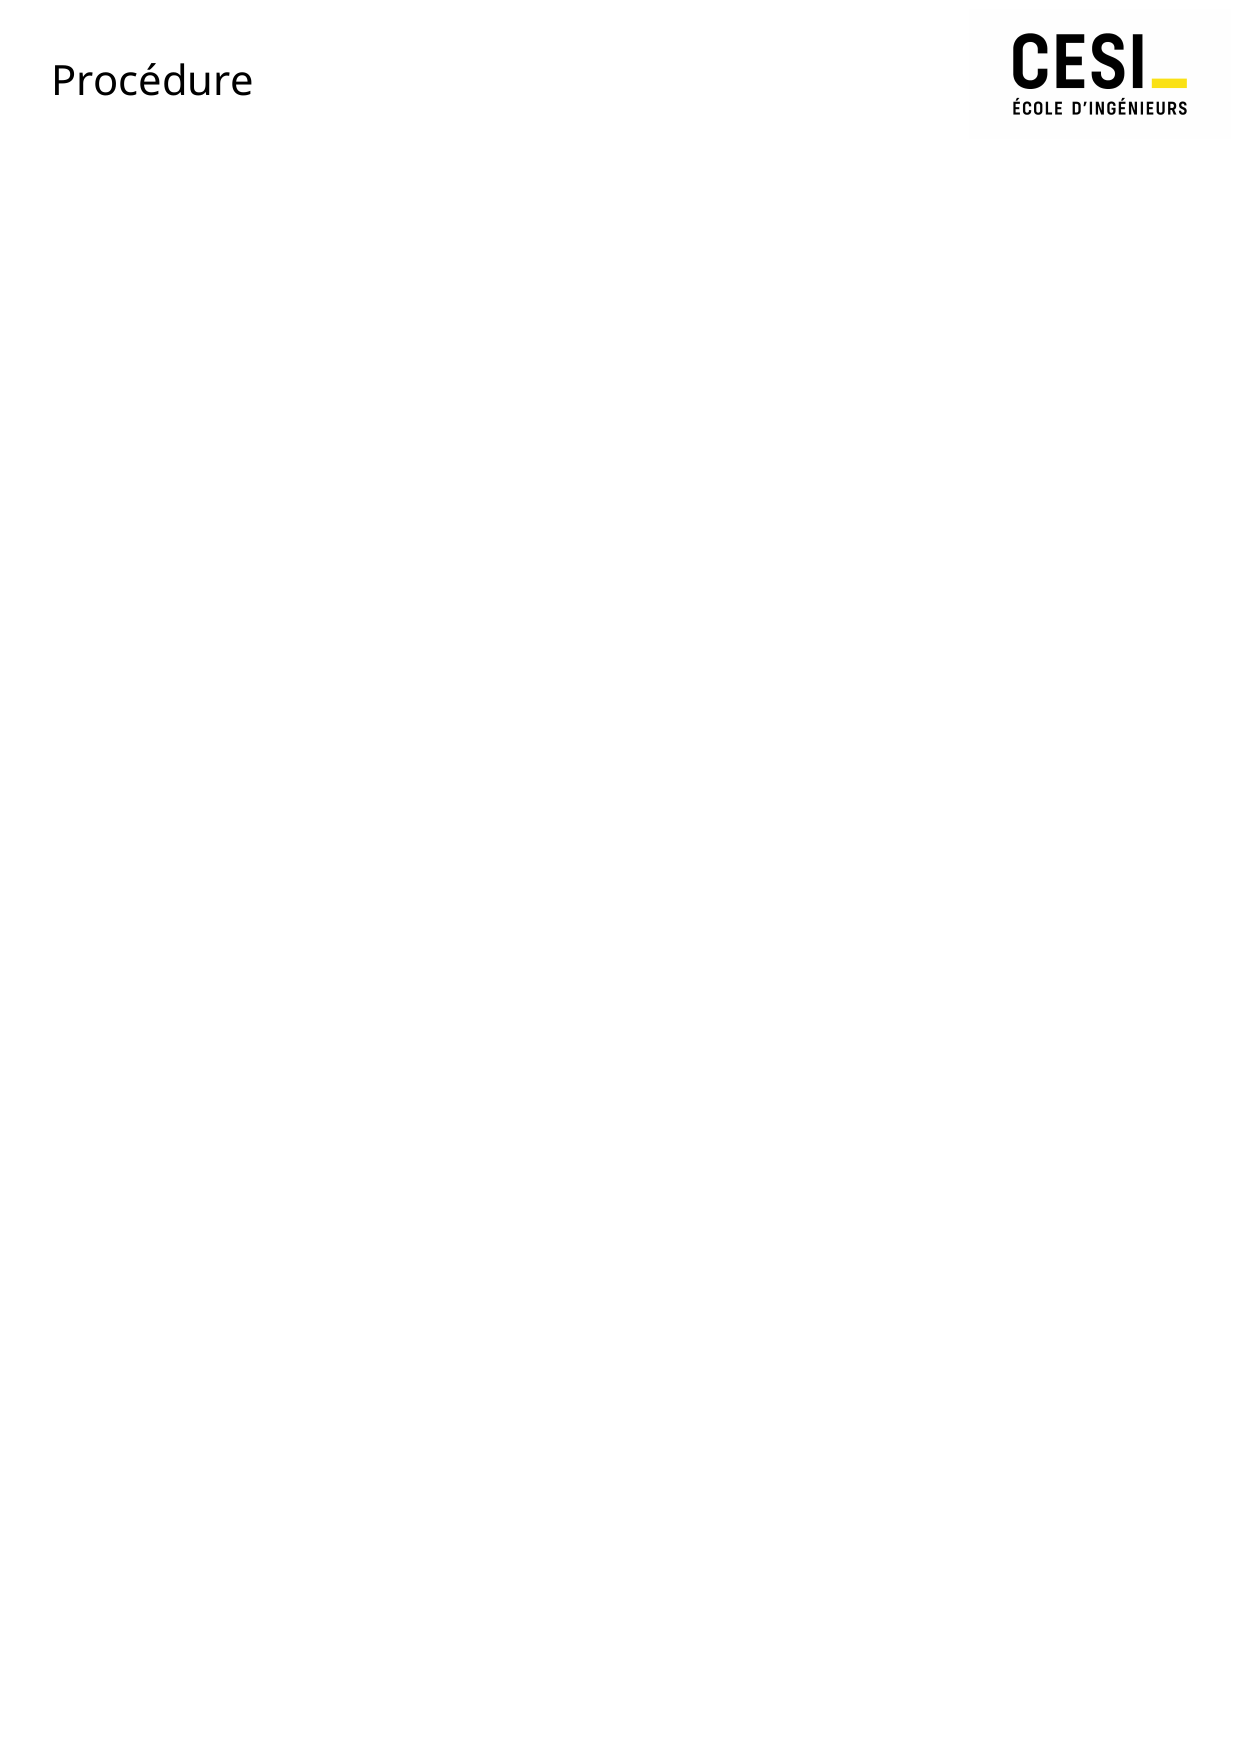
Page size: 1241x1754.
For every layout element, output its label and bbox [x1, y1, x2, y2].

picture [968, 9, 1232, 139]
